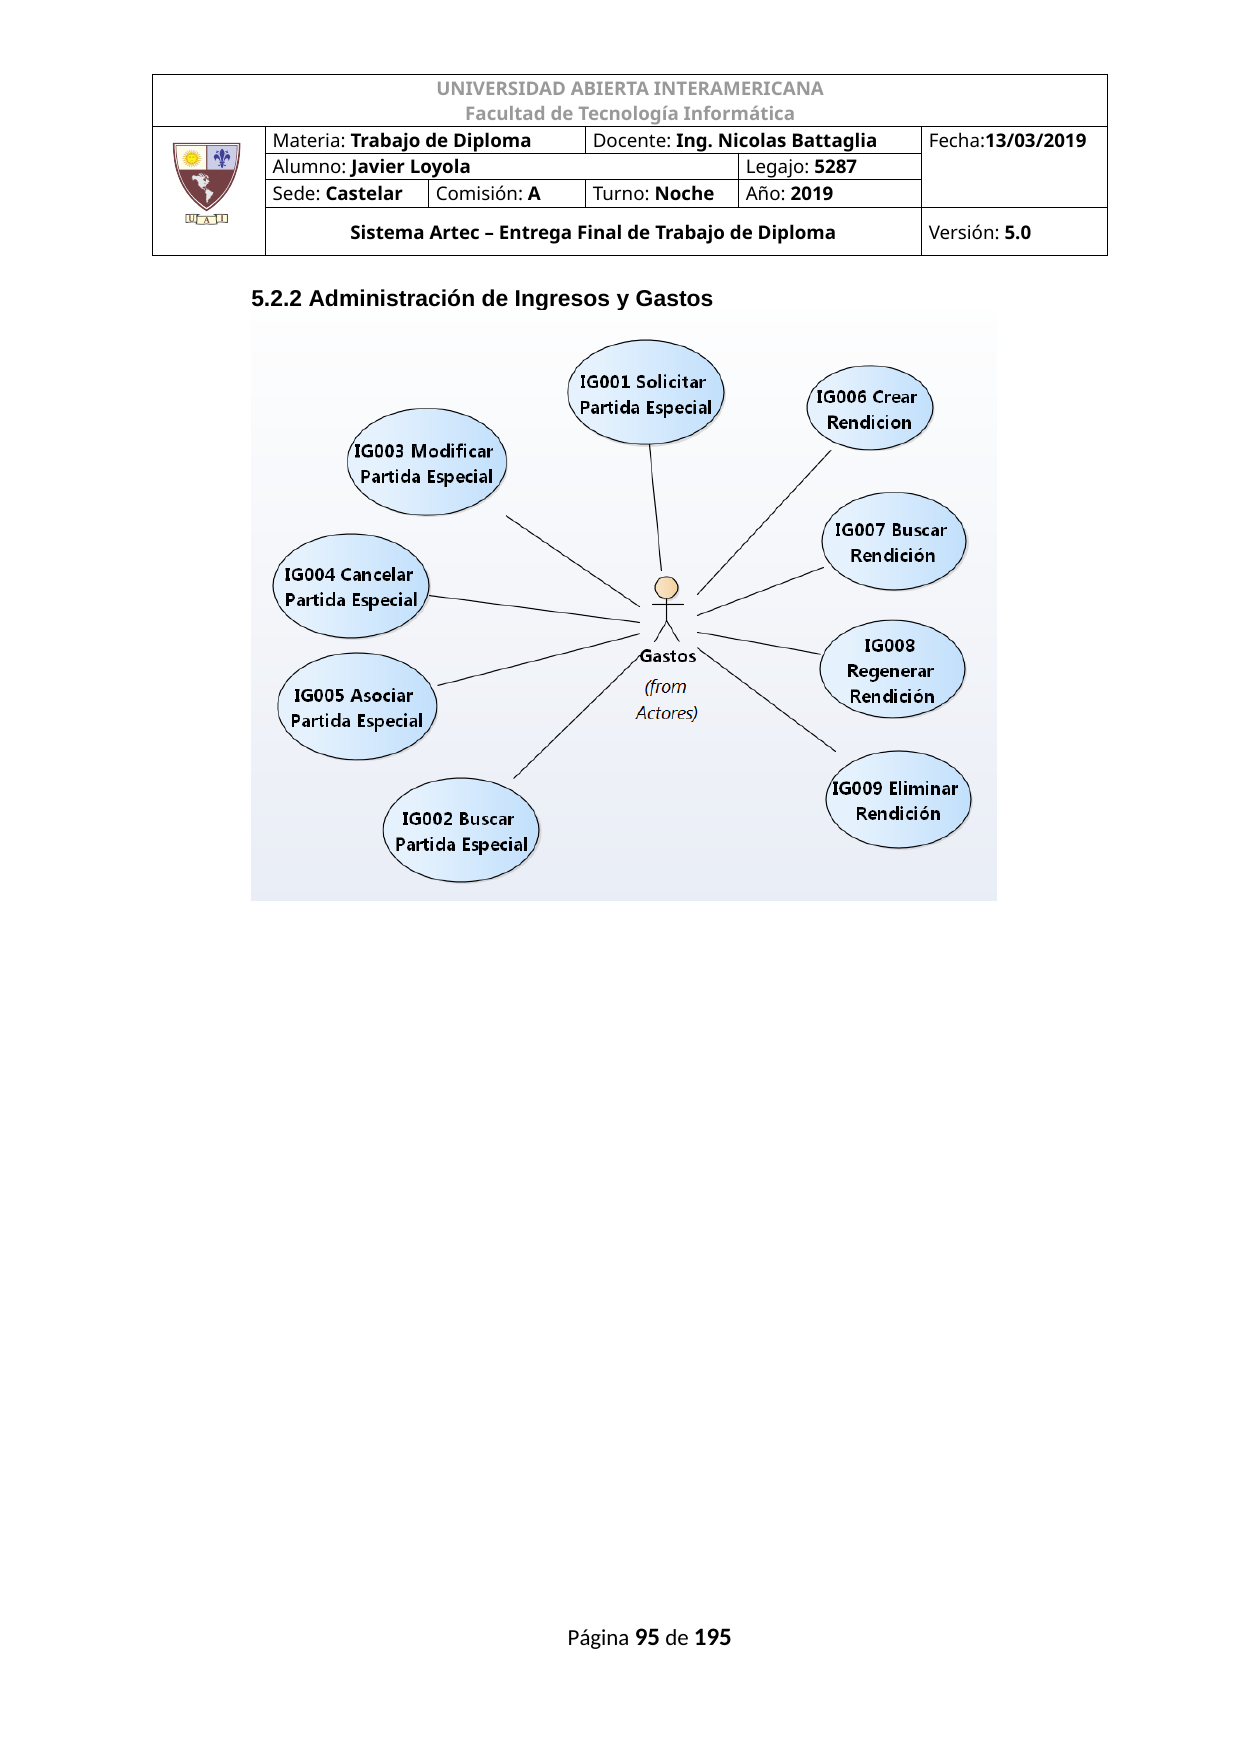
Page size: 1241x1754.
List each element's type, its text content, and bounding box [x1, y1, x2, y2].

text 5.2.2 Administración de Ingresos y Gastos [251, 284, 1122, 311]
picture [157, 136, 257, 228]
picture [251, 310, 997, 901]
